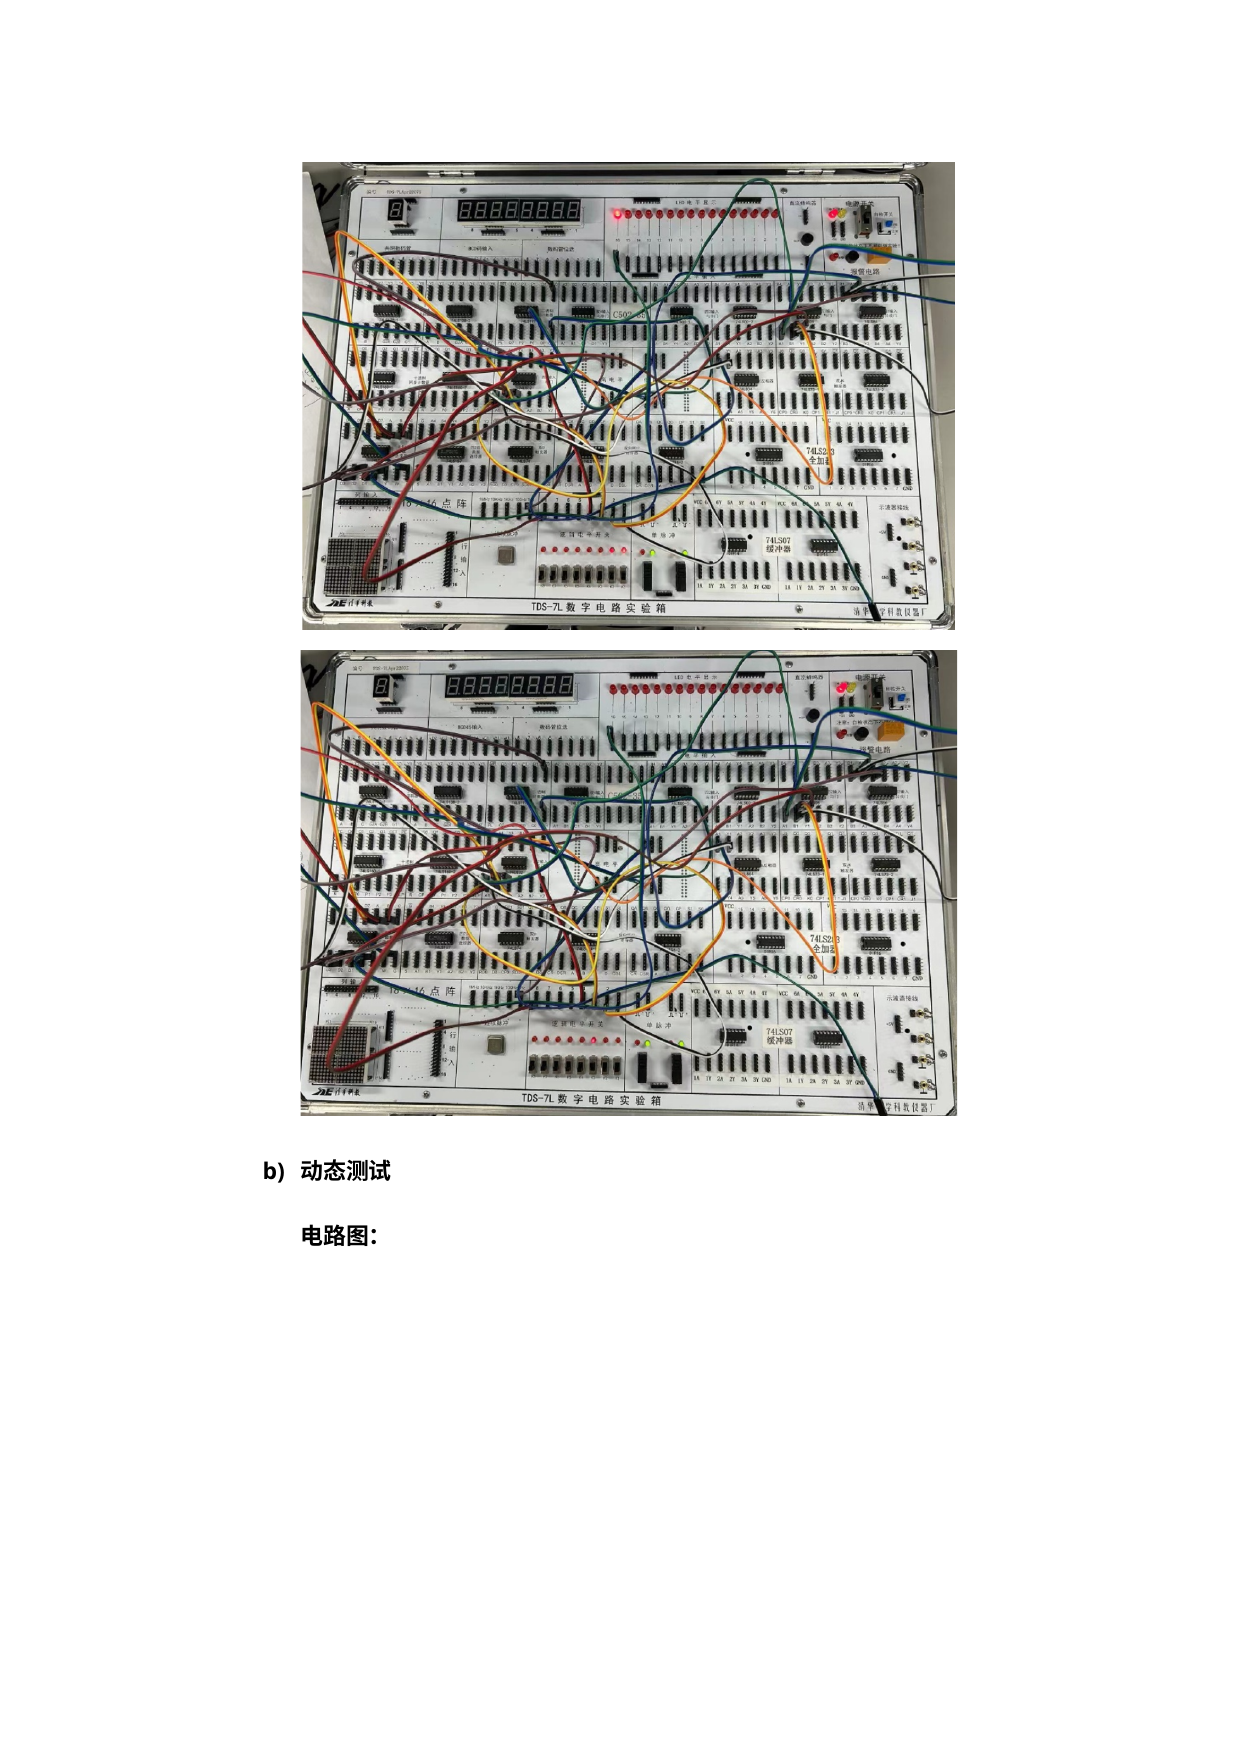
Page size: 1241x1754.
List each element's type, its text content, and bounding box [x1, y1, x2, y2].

picture [302, 162, 955, 630]
list 动态测试 [262, 1137, 1053, 1202]
picture [300, 650, 958, 1116]
list 电路图： [300, 1202, 1053, 1267]
